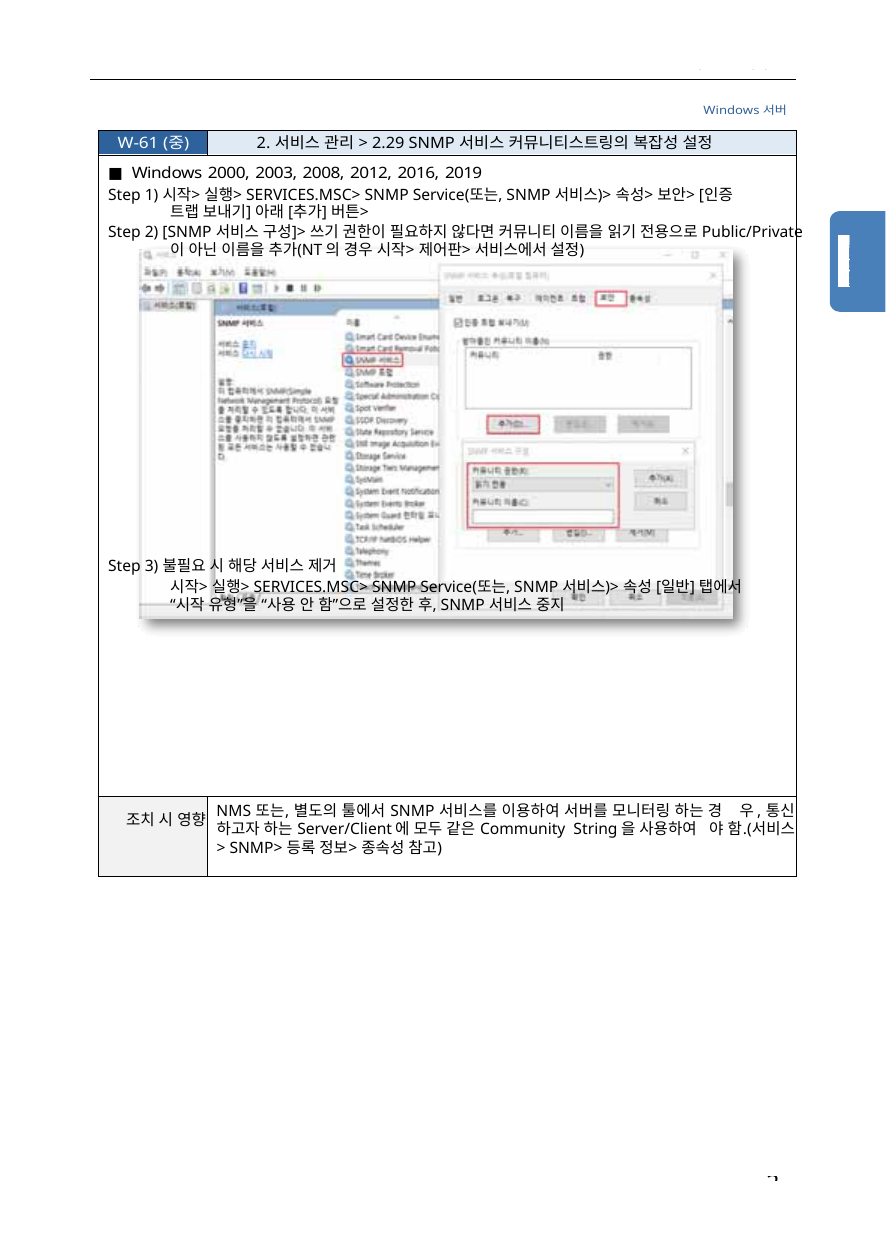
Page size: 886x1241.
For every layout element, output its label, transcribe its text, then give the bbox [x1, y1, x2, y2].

list Windows 서버 [649, 102, 787, 118]
picture [136, 245, 750, 637]
picture [838, 235, 850, 287]
